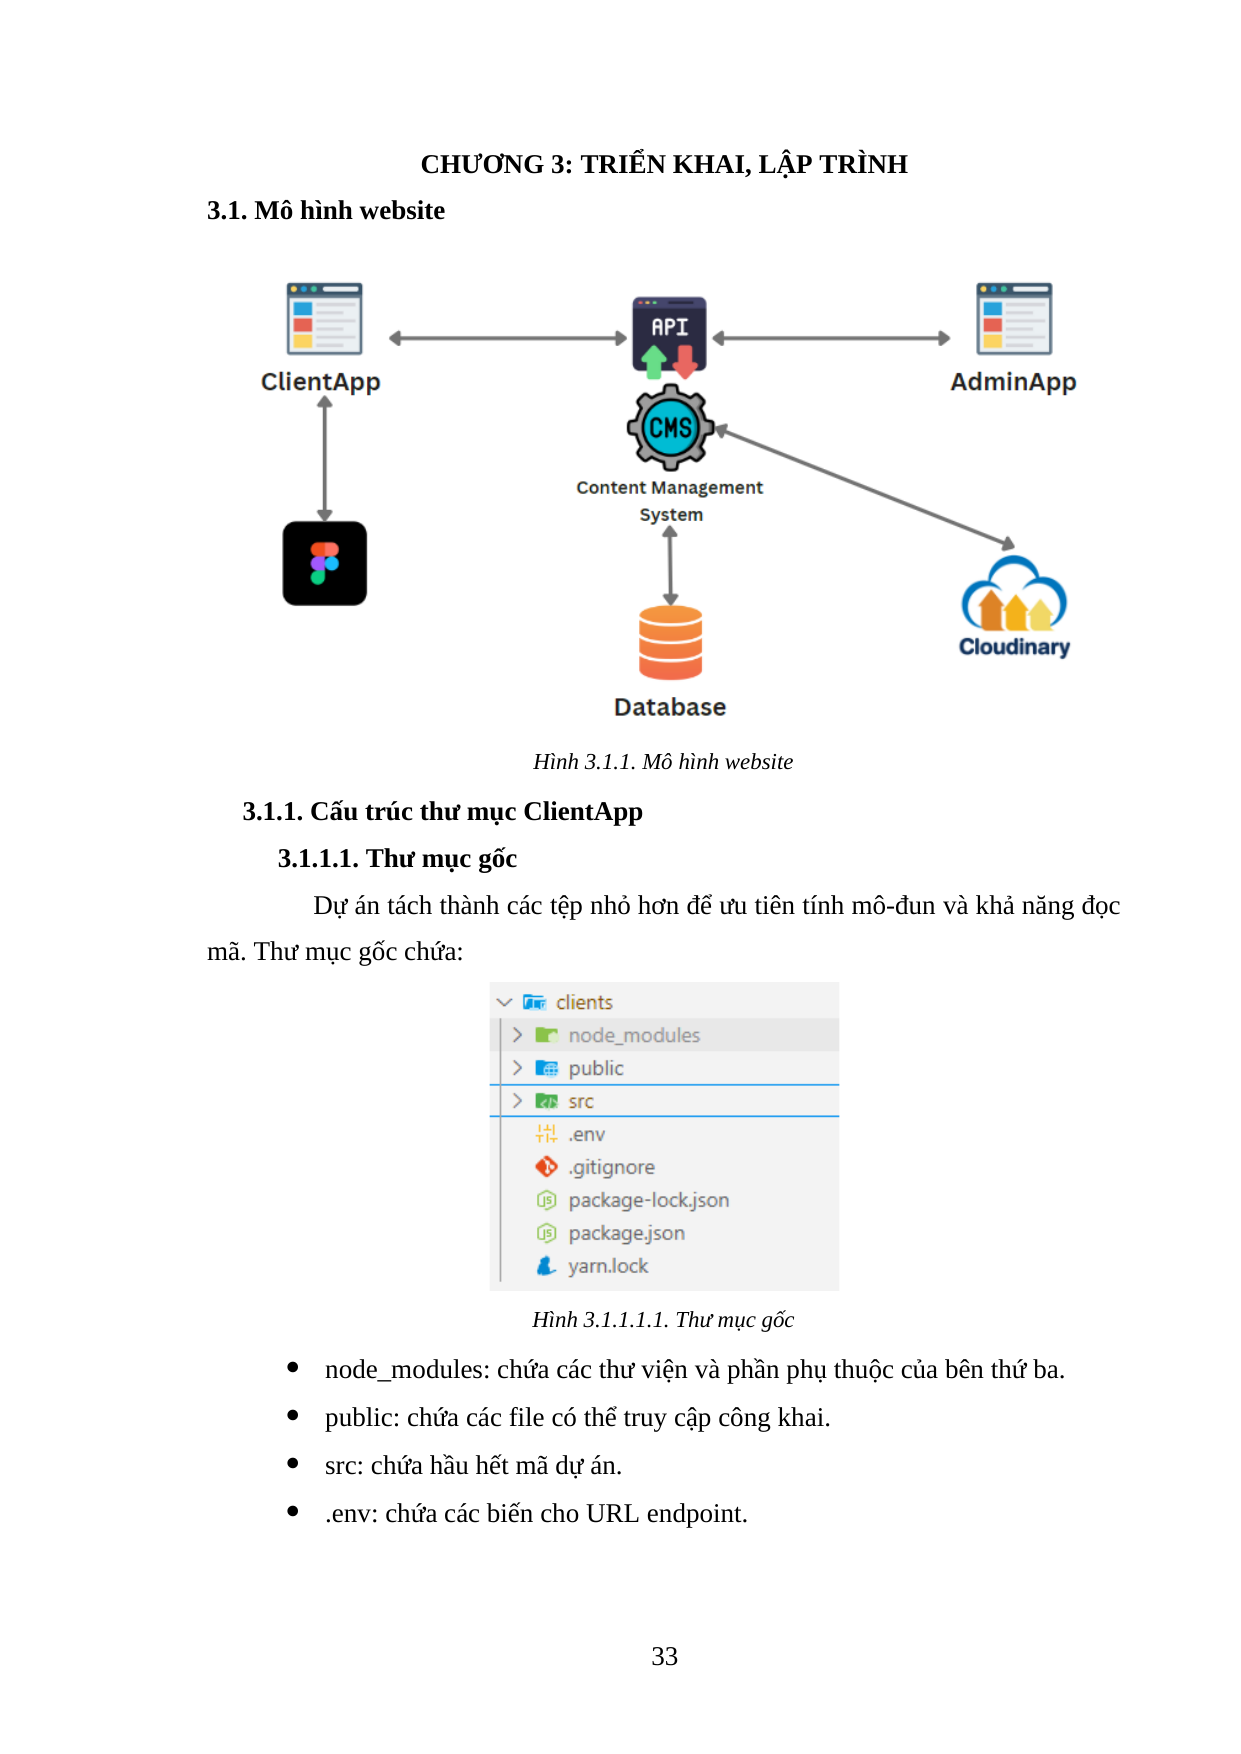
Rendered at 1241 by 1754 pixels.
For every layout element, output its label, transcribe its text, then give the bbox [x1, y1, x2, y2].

subtitle 3.1.1. Cấu trúc thư mục ClientApp [207, 795, 1122, 827]
subtitle CHƯƠNG 3: TRIỂN KHAI, LẬP TRÌNH [207, 148, 1122, 179]
picture [206, 241, 1123, 733]
text Hình 3.1.1.1.1. Thư mục gốc [207, 1306, 1122, 1332]
list src: chứa hầu hết mã dự án. [287, 1449, 1122, 1481]
subtitle 3.1.1.1. Thư mục gốc [278, 842, 1122, 873]
list node_modules: chứa các thư viện và phần phụ thuộc của bên thứ ba. [287, 1353, 1122, 1385]
text Dự án tách thành các tệp nhỏ hơn để ưu tiên tính mô-đun và khả năng đọc mã. Thư mục gốc chứa: [207, 889, 1122, 967]
picture [489, 982, 840, 1291]
text Hình 3.1.1. Mô hình website [207, 748, 1122, 774]
subtitle 3.1. Mô hình website [207, 194, 1122, 226]
list .env: chứa các biến cho URL endpoint. [287, 1497, 1122, 1529]
list public: chứa các file có thể truy cập công khai. [287, 1401, 1122, 1433]
